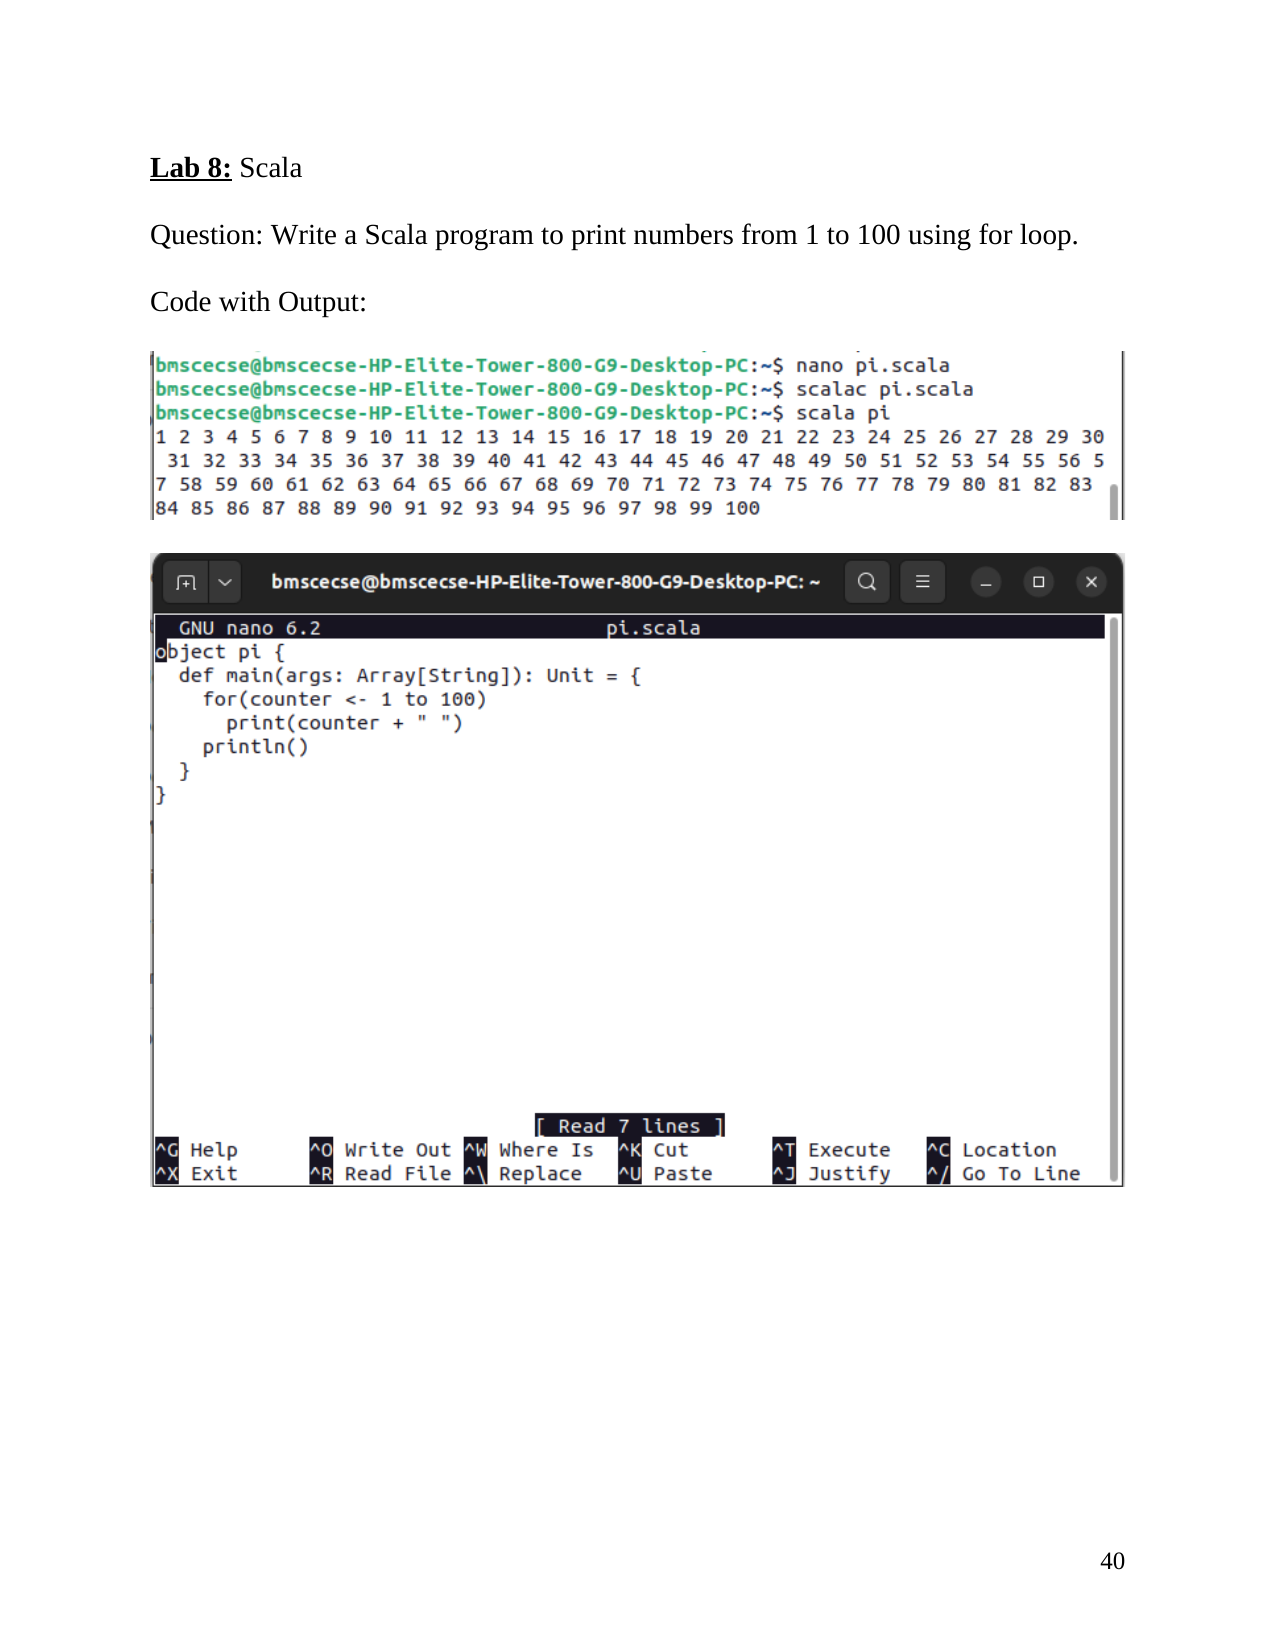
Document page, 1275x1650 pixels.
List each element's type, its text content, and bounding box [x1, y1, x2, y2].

text Question: Write a Scala program to print numbers from 1 to 100 using for loop. [150, 217, 1125, 251]
picture [150, 351, 1125, 520]
picture [150, 553, 1125, 1187]
text Lab 8: Scala [150, 150, 1125, 183]
text Code with Output: [150, 284, 1125, 318]
